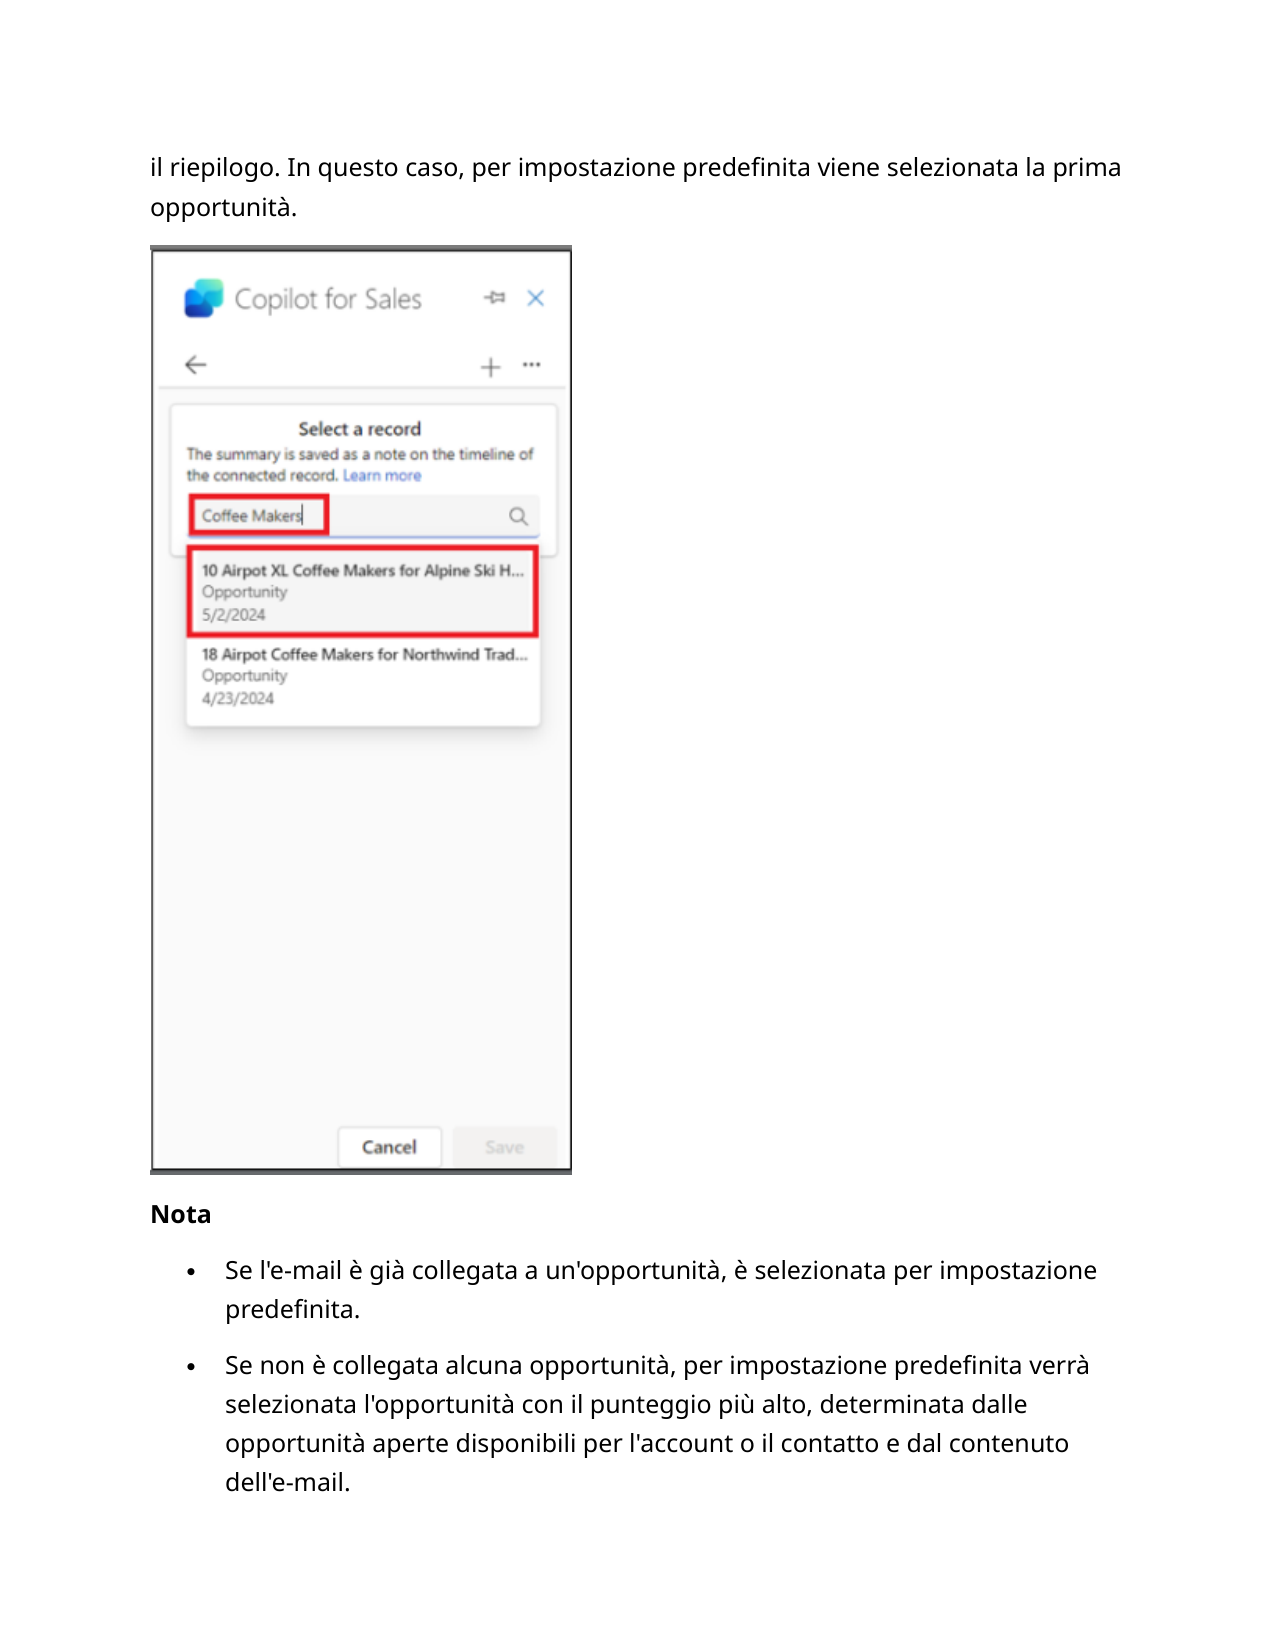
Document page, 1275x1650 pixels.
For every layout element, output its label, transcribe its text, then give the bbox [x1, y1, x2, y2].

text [150, 150, 1125, 223]
list Se l'e-mail è già collegata a un'opportunità, è selezionata per impostazione predefinita. [187, 1252, 1125, 1326]
text Nota [150, 1197, 1125, 1231]
list Se non è collegata alcuna opportunità, per impostazione predefinita verrà selezionata l'opportunità con il punteggio più alto, determinata dalle opportunità aperte disponibili per l'account o il contatto e dal contenuto dell'e-mail. [187, 1347, 1125, 1499]
picture [150, 245, 572, 1175]
